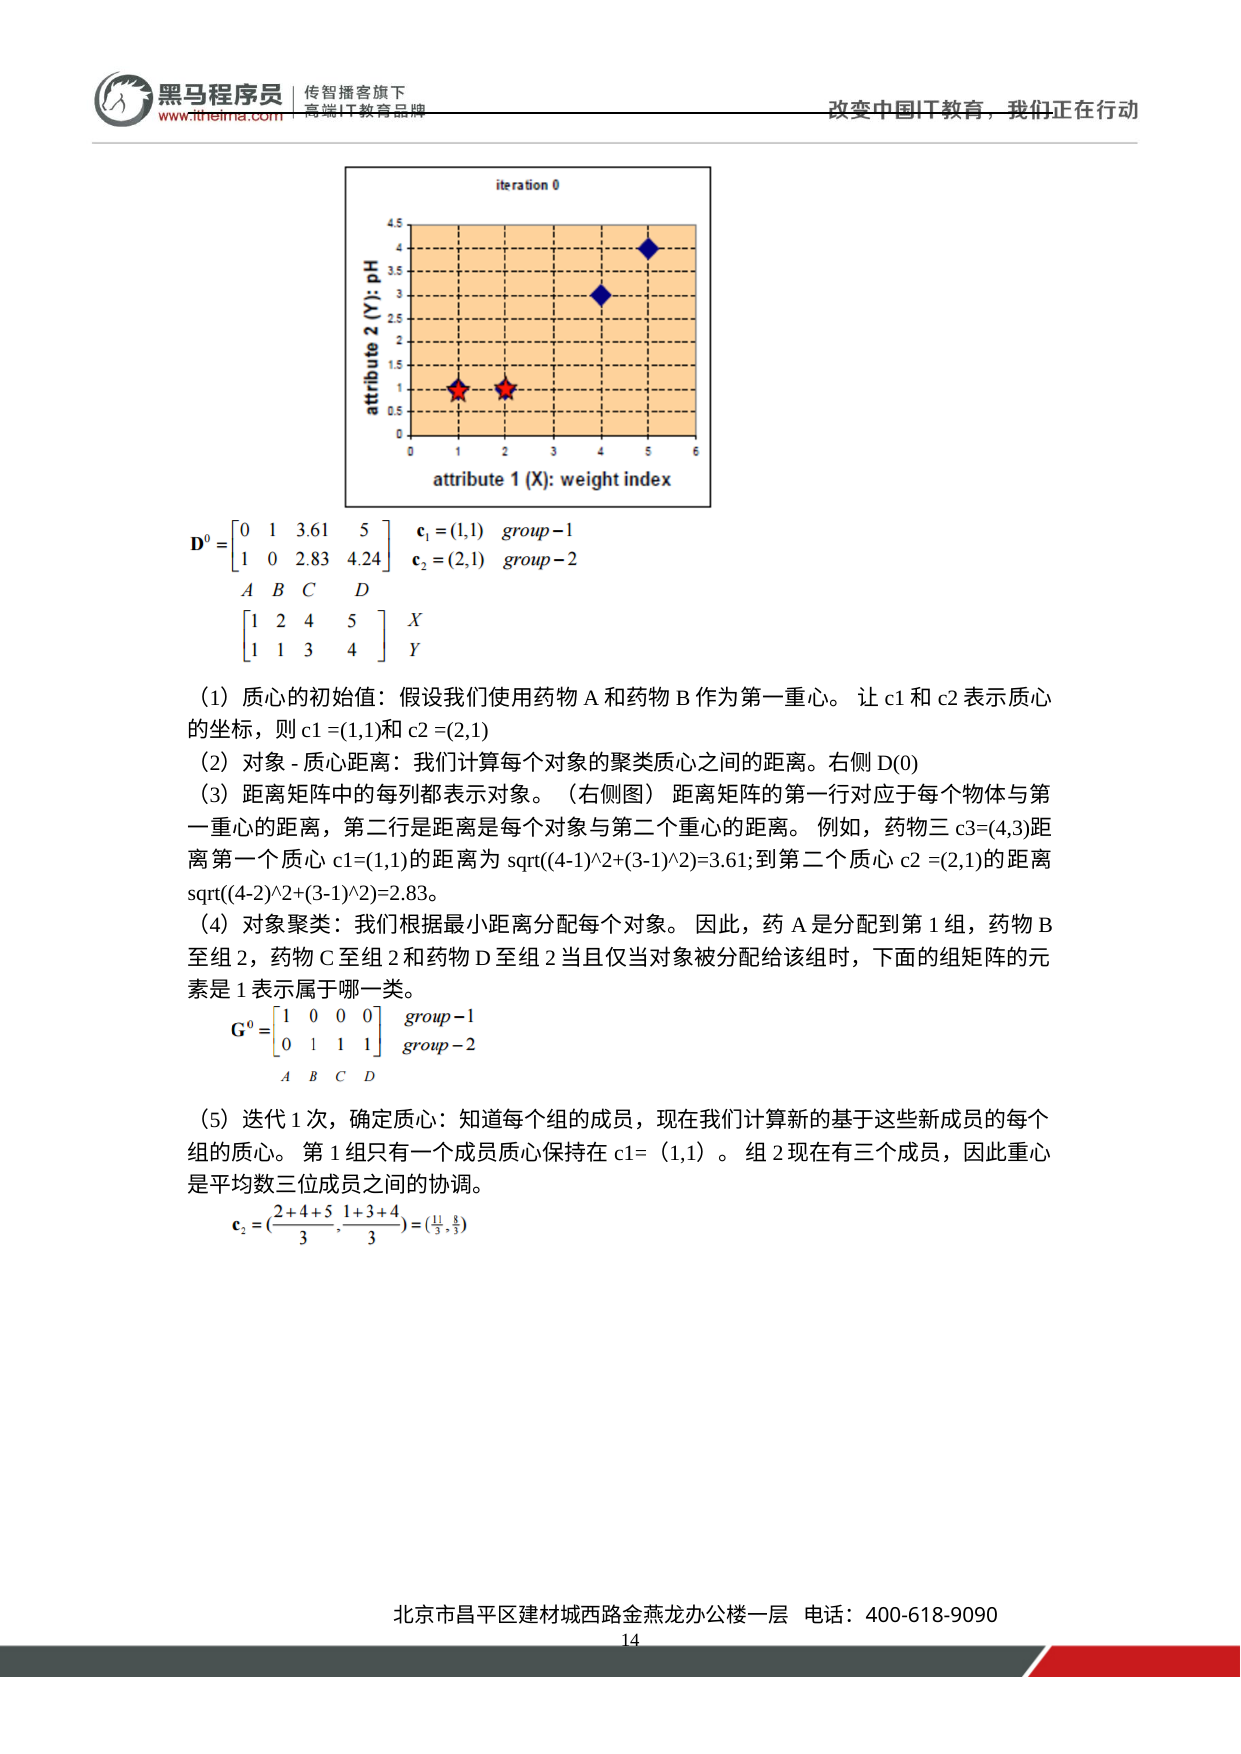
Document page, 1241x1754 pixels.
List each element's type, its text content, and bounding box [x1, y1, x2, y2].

list 迭代1次，确定质心：知道每个组的成员，现在我们计算新的基于这些新成员的每个组的质心。 第1组只有一个成员质心保持在c1=（1,1）。 组2现在有三个成员，因此重心是平均数三位成员之间的协调。 [187, 1102, 1053, 1199]
picture [338, 163, 715, 513]
list 对象 - 质心距离：我们计算每个对象的聚类质心之间的距离。右侧D(0) [187, 744, 1053, 777]
list 质心的初始值：假设我们使用药物A和药物B作为第一重心。 让c1和 c2表示质心的坐标，则c1 =(1,1)和c2 =(2,1) [187, 679, 1053, 744]
picture [0, 1, 1241, 151]
list 对象聚类：我们根据最小距离分配每个对象。 因此，药A是分配到第1组，药物B至组2，药物C至组2和药物D至组2当且仅当对象被分配给该组时，下面的组矩阵的元素是1表示属于哪一类。 [187, 907, 1053, 1004]
picture [187, 516, 583, 666]
picture [231, 1199, 469, 1247]
picture [0, 1586, 1241, 1677]
picture [231, 1004, 478, 1089]
list 距离矩阵中的每列都表示对象。（右侧图） 距离矩阵的第一行对应于每个物体与第一重心的距离，第二行是距离是每个对象与第二个重心的距离。 例如，药物三c3=(4,3)距离第一个质心c1=(1,1)的距离为sqrt((4-1)^2+(3-1)^2)=3.61;到第二个质心c2 =(2,1)的距离sqrt((4-2)^2+(3-1)^2)=2.83。 [187, 777, 1053, 907]
